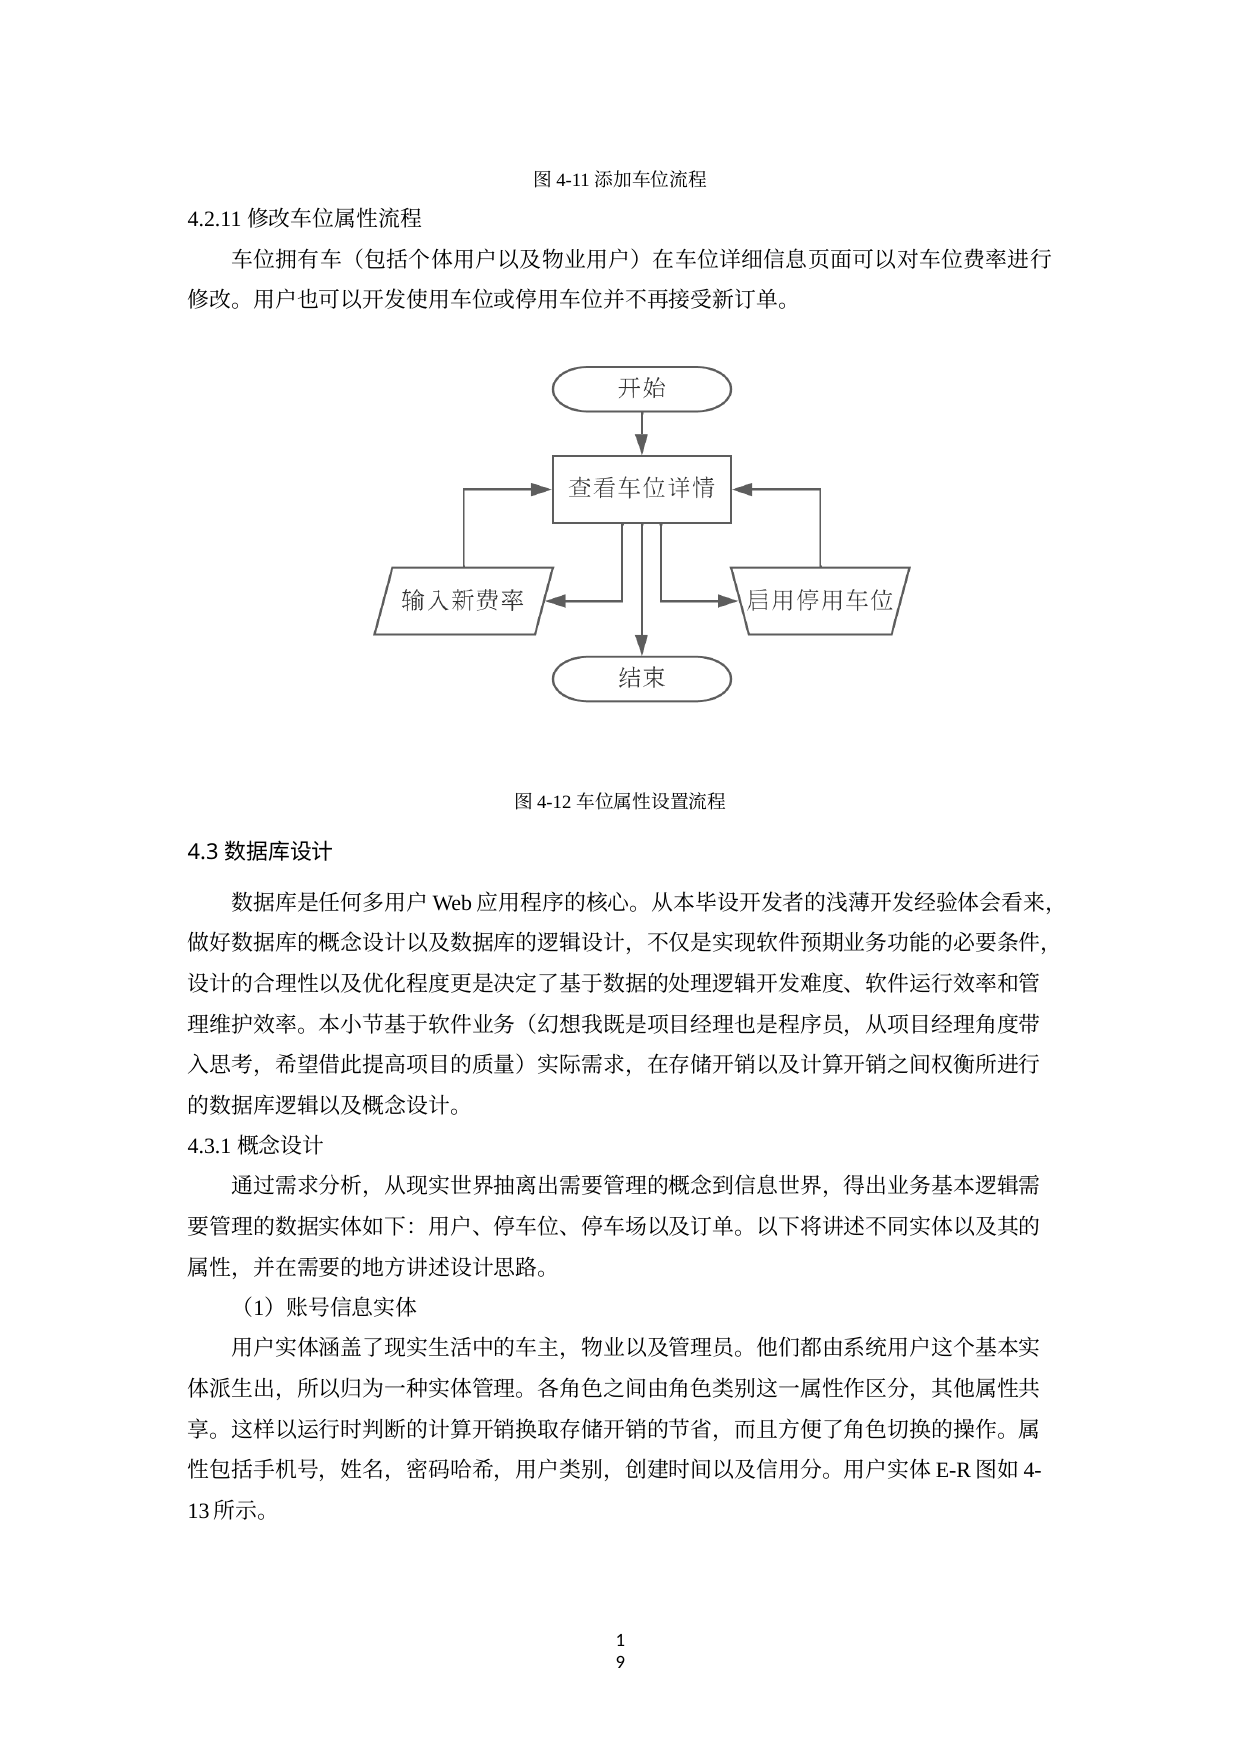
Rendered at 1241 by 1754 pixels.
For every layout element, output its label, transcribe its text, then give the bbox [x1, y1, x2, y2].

text 图4-12 车位属性设置流程 [187, 784, 1053, 817]
text 通过需求分析，从现实世界抽离出需要管理的概念到信息世界，得出业务基本逻辑需要管理的数据实体如下：用户、停车位、停车场以及订单。以下将讲述不同实体以及其的属性，并在需要的地方讲述设计思路。 [187, 1168, 1053, 1282]
text 图4-11 添加车位流程 [187, 162, 1053, 194]
text 数据库是任何多用户Web应用程序的核心。从本毕设开发者的浅薄开发经验体会看来，做好数据库的概念设计以及数据库的逻辑设计，不仅是实现软件预期业务功能的必要条件，设计的合理性以及优化程度更是决定了基于数据的处理逻辑开发难度、软件运行效率和管理维护效率。本小节基于软件业务（幻想我既是项目经理也是程序员，从项目经理角度带入思考，希望借此提高项目的质量）实际需求，在存储开销以及计算开销之间权衡所进行的数据库逻辑以及概念设计。 [187, 884, 1053, 1120]
text 用户实体涵盖了现实生活中的车主，物业以及管理员。他们都由系统用户这个基本实体派生出，所以归为一种实体管理。各角色之间由角色类别这一属性作区分，其他属性共享。这样以运行时判断的计算开销换取存储开销的节省，而且方便了角色切换的操作。属性包括手机号，姓名，密码哈希，用户类别，创建时间以及信用分。用户实体E-R图如4-13所示。 [187, 1330, 1053, 1525]
text 4.3.1 概念设计 [187, 1128, 1053, 1160]
text （1）账号信息实体 [187, 1290, 1053, 1322]
text 车位拥有车（包括个体用户以及物业用户）在车位详细信息页面可以对车位费率进行修改。用户也可以开发使用车位或停用车位并不再接受新订单。 [187, 241, 1053, 314]
picture [330, 322, 954, 746]
text 4.2.11 修改车位属性流程 [187, 201, 1053, 234]
text 4.3 数据库设计 [187, 834, 1053, 866]
